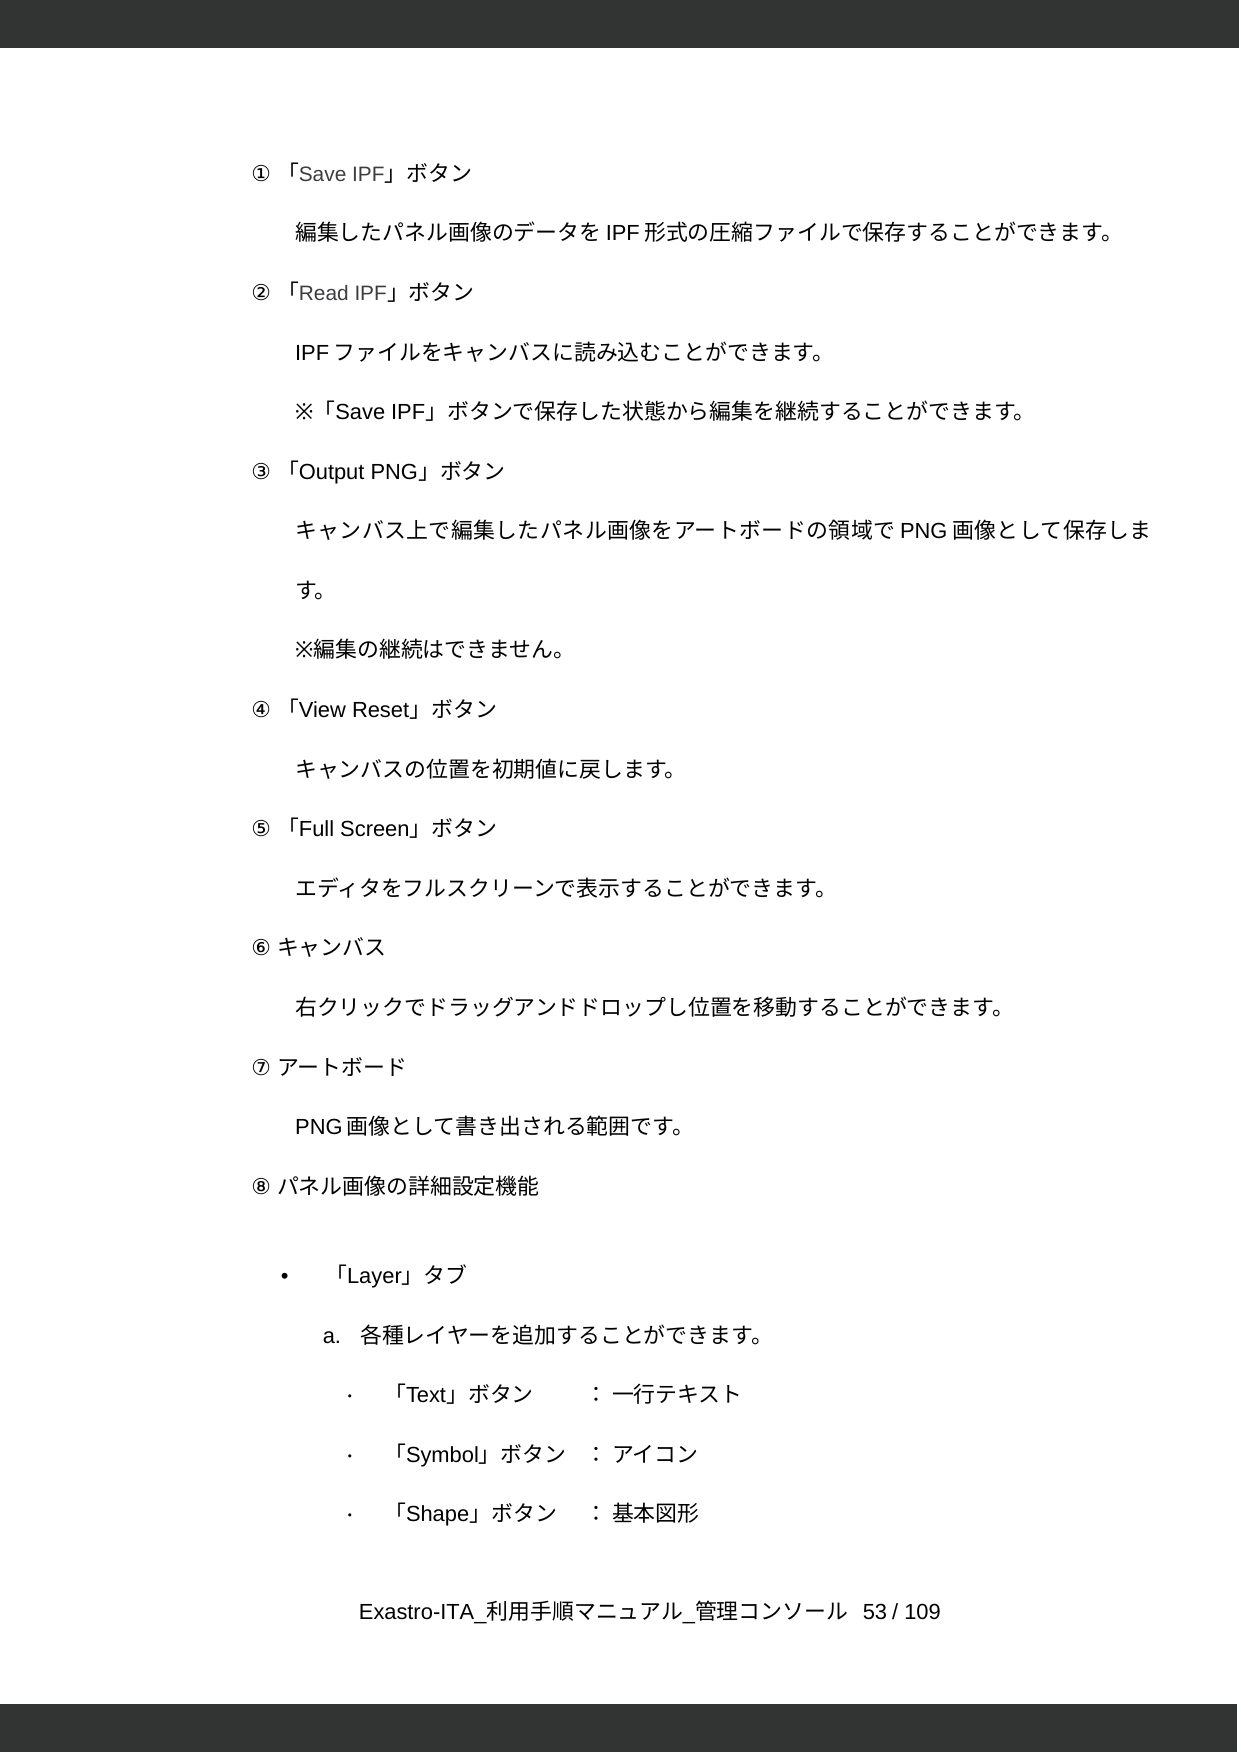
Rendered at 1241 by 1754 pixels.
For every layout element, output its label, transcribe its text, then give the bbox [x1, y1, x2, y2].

subtitle 「View Reset」ボタン キャンバスの位置を初期値に戻します。 [251, 678, 1152, 797]
picture [0, 1704, 1237, 1752]
picture [0, 0, 1239, 48]
subtitle アートボード PNG画像として書き出される範囲です。 [251, 1036, 1152, 1155]
subtitle 「Save IPF」ボタン 編集したパネル画像のデータをIPF形式の圧縮ファイルで保存することができます。 [251, 142, 1152, 261]
list 各種レイヤーを追加することができます。 [323, 1304, 1152, 1363]
list 「Shape」ボタン ： 基本図形 [347, 1482, 1152, 1542]
subtitle キャンバス 右クリックでドラッグアンドドロップし位置を移動することができます。 [251, 916, 1152, 1036]
list 「Layer」タブ [281, 1244, 1152, 1304]
subtitle 「Read IPF」ボタン IPFファイルをキャンバスに読み込むことができます。 ※「Save IPF」ボタンで保存した状態から編集を継続することができます。 [251, 261, 1152, 440]
list 「Symbol」ボタン ： アイコン [347, 1423, 1152, 1482]
subtitle 「Output PNG」ボタン キャンバス上で編集したパネル画像をアートボードの領域でPNG画像として保存します。 ※編集の継続はできません。 [251, 440, 1152, 678]
subtitle 「Full Screen」ボタン エディタをフルスクリーンで表示することができます。 [251, 797, 1152, 916]
list 「Text」ボタン ： 一行テキスト [347, 1363, 1152, 1423]
subtitle パネル画像の詳細設定機能 [251, 1155, 1152, 1214]
